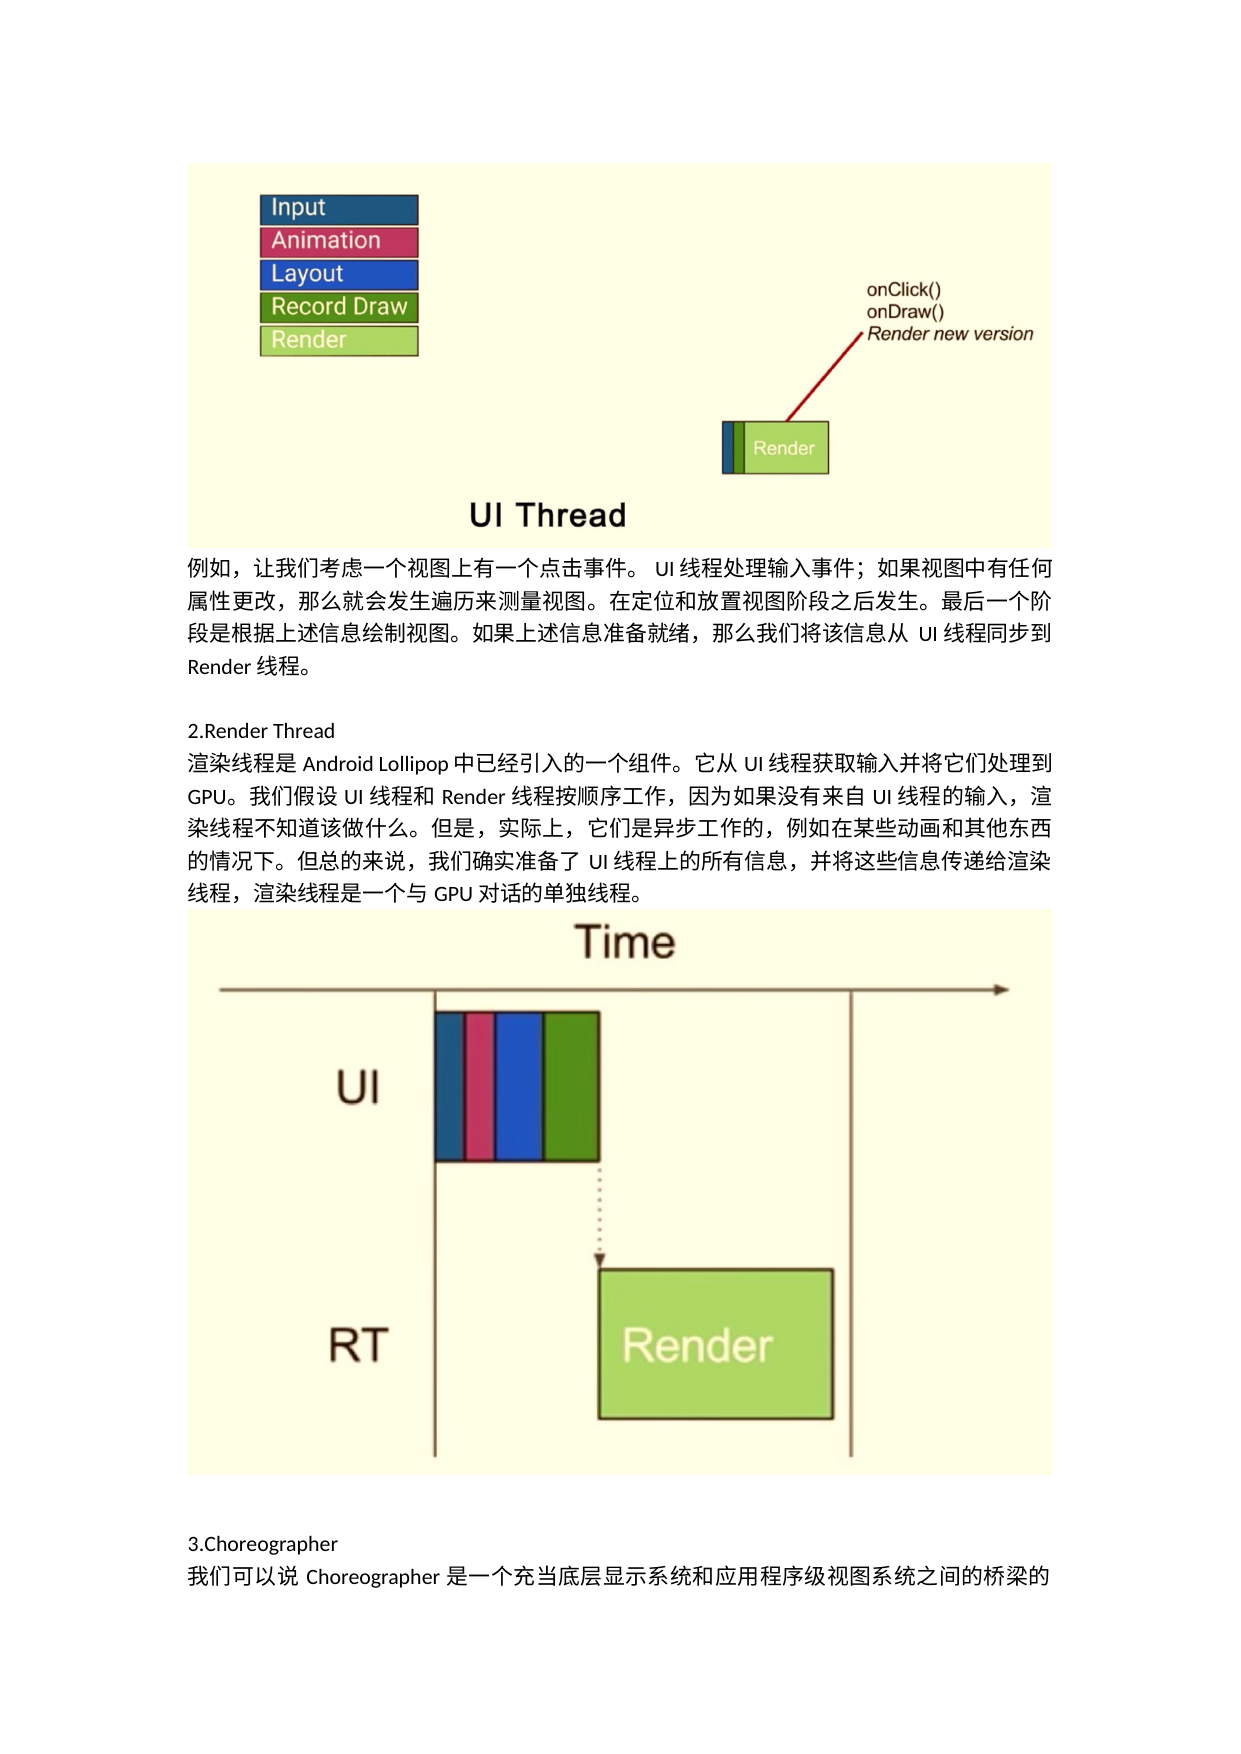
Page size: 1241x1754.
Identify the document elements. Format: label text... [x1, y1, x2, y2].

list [187, 1559, 1053, 1592]
picture [187, 162, 1052, 550]
picture [187, 909, 1053, 1475]
list 渲染线程是 Android Lollipop 中已经引入的一个组件。它从 UI 线程获取输入并将它们处理到 GPU。我们假设 UI 线程和 Render 线程按顺序工作，因为如果没有来自 UI 线程的输入，渲染线程不知道该做什么。但是，实际上，它们是异步工作的，例如在某些动画和其他东西的情况下。但总的来说，我们确实准备了 UI 线程上的所有信息，并将这些信息传递给渲染线程，渲染线程是一个与 GPU 对话的单独线程。 [187, 747, 1053, 909]
list Choreographer [187, 1527, 1053, 1559]
list 例如，让我们考虑一个视图上有一个点击事件。 UI线程处理输入事件；如果视图中有任何属性更改，那么就会发生遍历来测量视图。在定位和放置视图阶段之后发生。最后一个阶段是根据上述信息绘制视图。如果上述信息准备就绪，那么我们将该信息从 UI 线程同步到 Render 线程。 [187, 552, 1053, 682]
list Render Thread [187, 714, 1053, 747]
